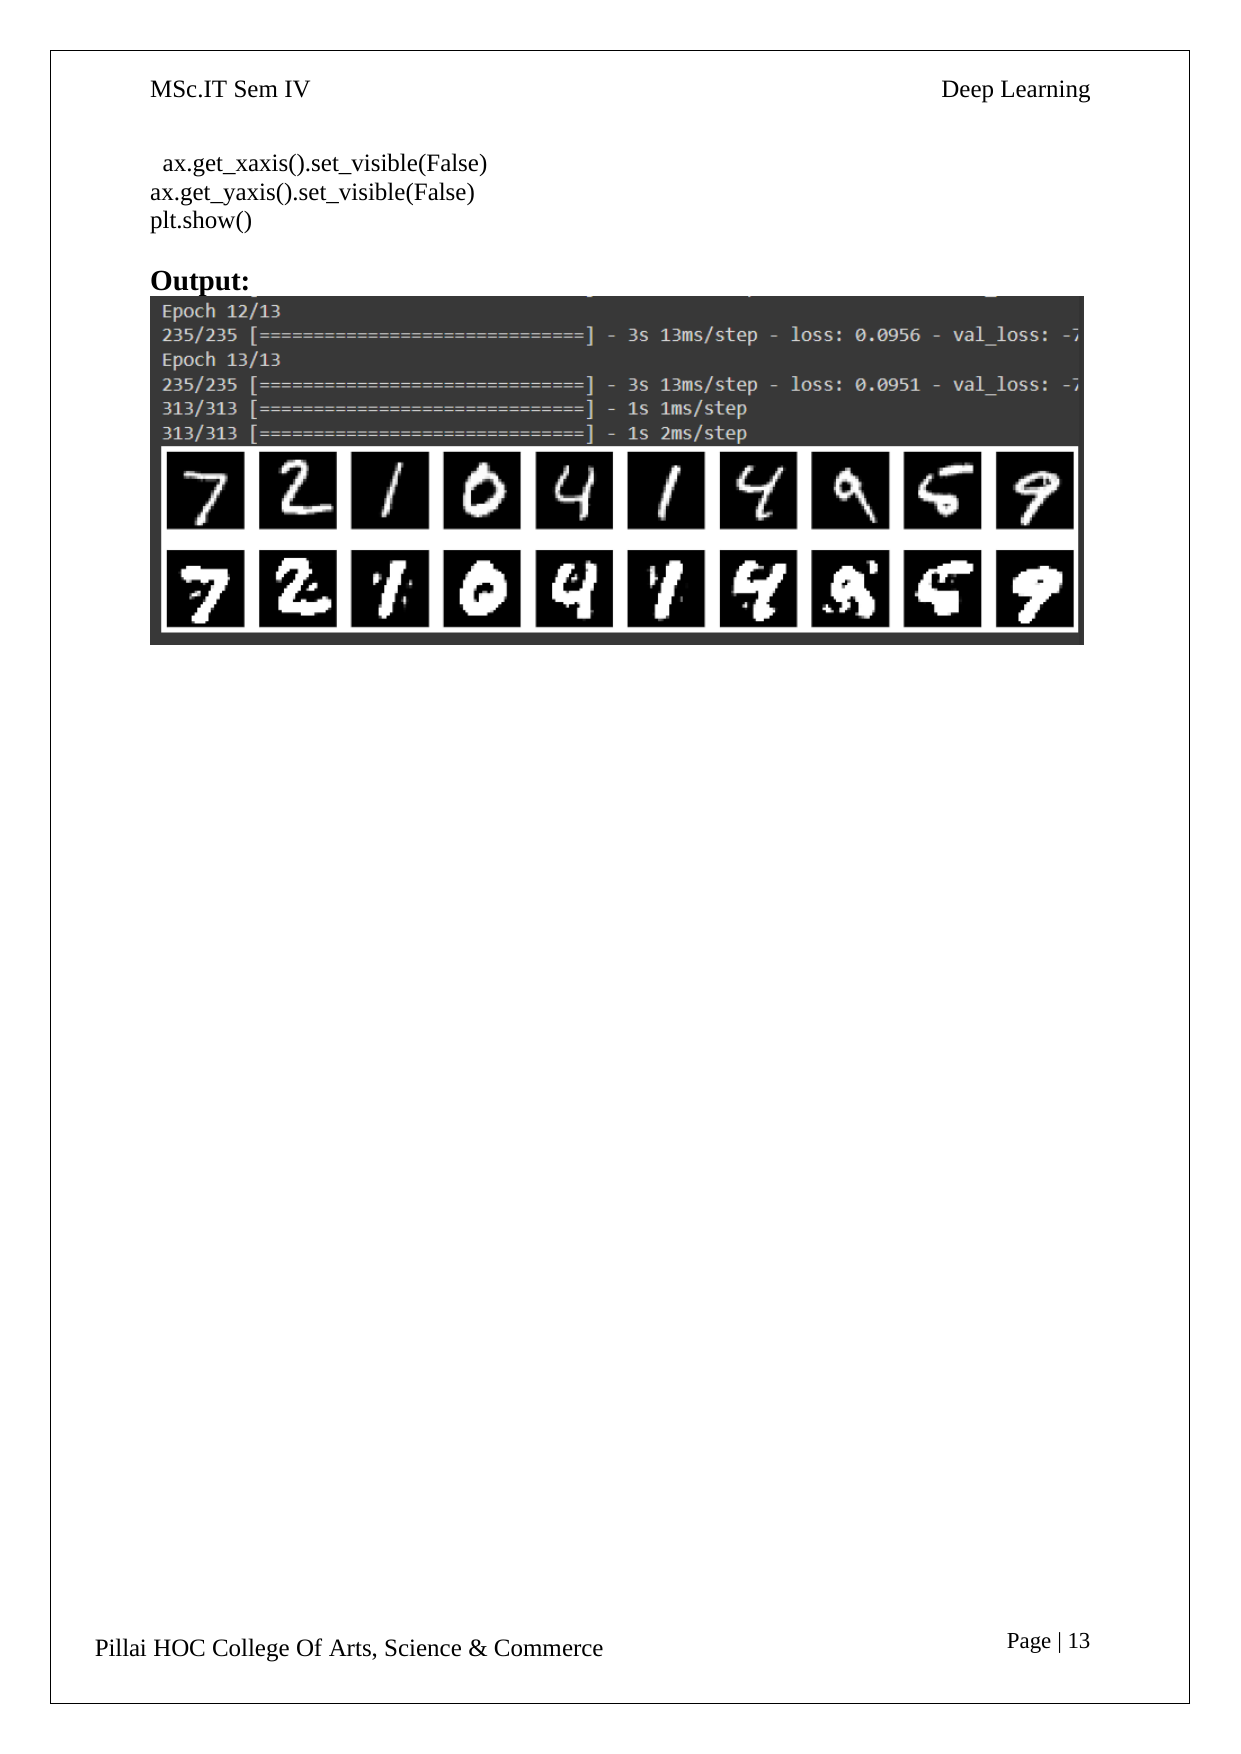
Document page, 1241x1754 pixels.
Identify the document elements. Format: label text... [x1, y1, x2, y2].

picture [150, 296, 1084, 645]
subtitle Output: [150, 263, 1103, 297]
text ax.get_xaxis().set_visible(False) ax.get_yaxis().set_visible(False) plt.show() [150, 148, 488, 234]
